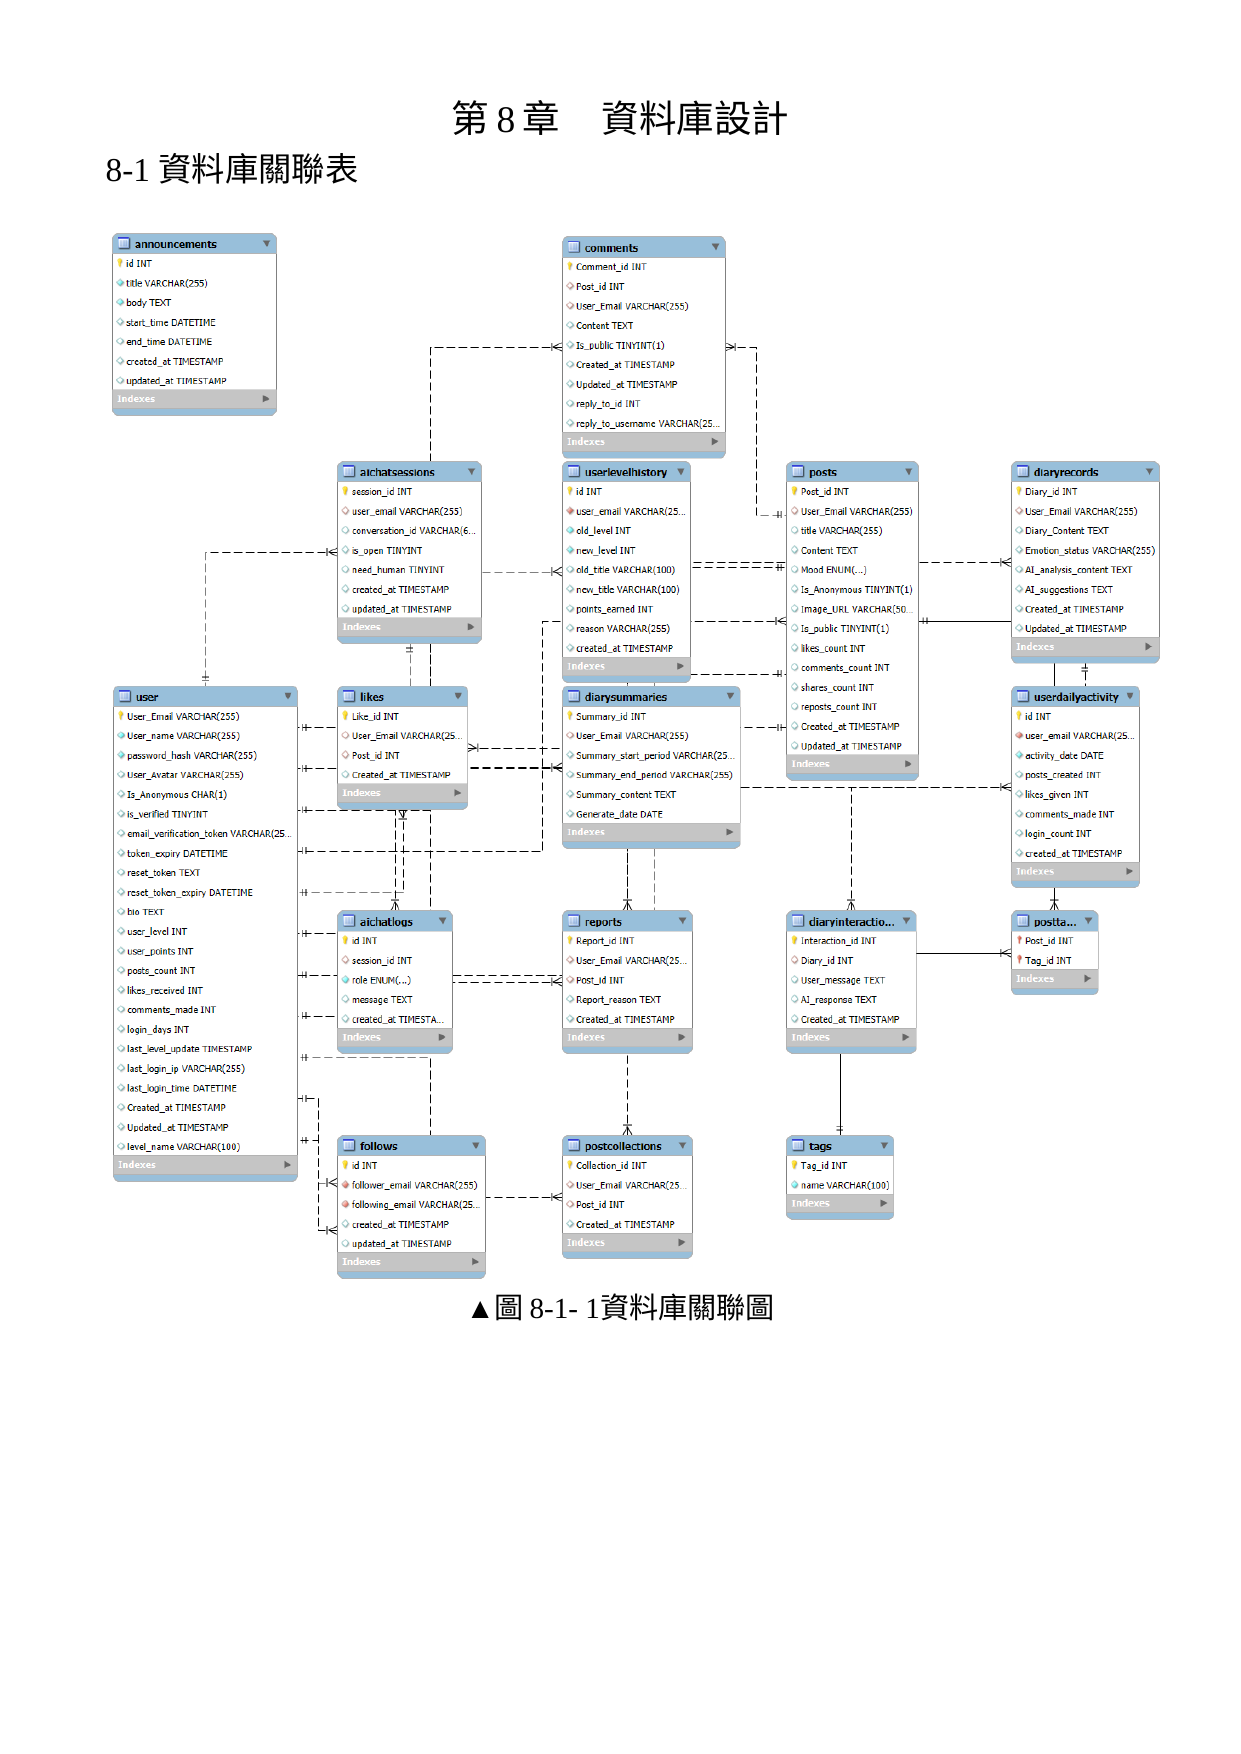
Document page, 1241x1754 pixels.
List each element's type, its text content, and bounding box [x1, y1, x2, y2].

text 8-1 資料庫關聯表 [89, 143, 1152, 191]
picture [103, 224, 1167, 1286]
text ▲圖8-1- 1資料庫關聯圖 [89, 1285, 1152, 1327]
text 第8章 資料庫設計 [89, 89, 1152, 143]
